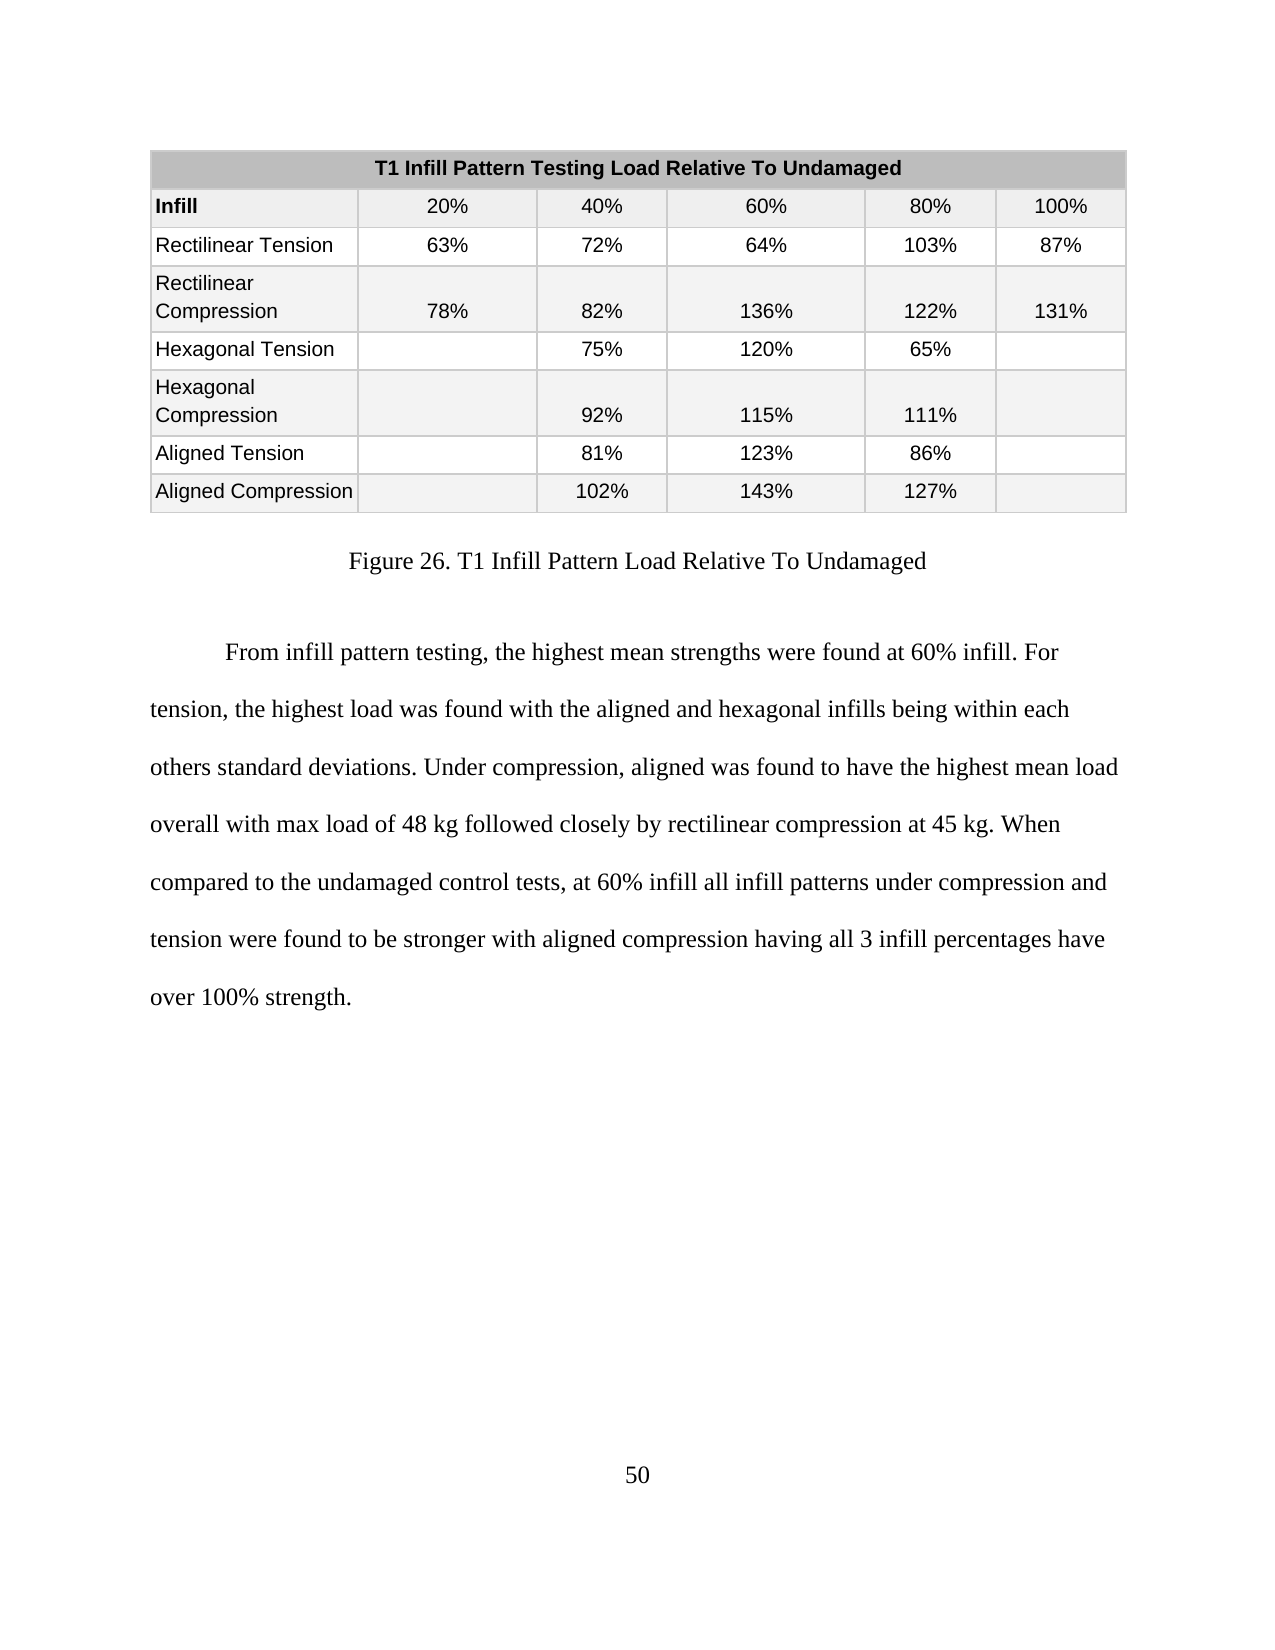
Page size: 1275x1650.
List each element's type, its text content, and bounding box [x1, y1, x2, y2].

table_cell Aligned Tension [152, 437, 357, 473]
table_cell 102% [538, 475, 666, 512]
table_cell [997, 475, 1125, 512]
table_cell 20% [359, 190, 536, 227]
text From infill pattern testing, the highest mean strengths were found at 60% infill. For tension, the highest load was found with the aligned and hexagonal infills being within each others standard deviations. Under compression, aligned was found to have the highest mean load overall with max load of 48 kg followed closely by rectilinear compression at 45 kg. When compared to the undamaged control tests, at 60% infill all infill patterns under compression and tension were found to be stronger with aligned compression having all 3 infill percentages have over 100% strength. [150, 637, 1125, 1011]
table_cell 63% [359, 228, 536, 265]
table_cell 120% [668, 333, 864, 369]
table_cell 78% [359, 267, 536, 331]
table_cell [359, 333, 536, 369]
text Figure 26. T1 Infill Pattern Load Relative To Undamaged [150, 546, 1125, 575]
table_cell 127% [866, 475, 995, 512]
table_cell 64% [668, 228, 864, 265]
table_cell Rectilinear Tension [152, 228, 357, 265]
table_cell 136% [668, 267, 864, 331]
table_cell [359, 371, 536, 435]
table_cell 143% [668, 475, 864, 512]
table_cell [359, 437, 536, 473]
table_cell 111% [866, 371, 995, 435]
table_cell 60% [668, 190, 864, 227]
table_cell 100% [997, 190, 1125, 227]
table_cell 40% [538, 190, 666, 227]
table_cell [997, 333, 1125, 369]
table_cell Infill [152, 190, 357, 227]
table_cell 81% [538, 437, 666, 473]
table_cell 103% [866, 228, 995, 265]
table_cell 86% [866, 437, 995, 473]
table_cell Rectilinear Compression [152, 267, 357, 331]
table_cell 131% [997, 267, 1125, 331]
table_cell 80% [866, 190, 995, 227]
table_cell Aligned Compression [152, 475, 357, 512]
table_cell Hexagonal Tension [152, 333, 357, 369]
table_cell 87% [997, 228, 1125, 265]
table_cell 92% [538, 371, 666, 435]
table_cell 65% [866, 333, 995, 369]
table_cell [997, 437, 1125, 473]
table_cell 82% [538, 267, 666, 331]
table_cell [997, 371, 1125, 435]
table_header T1 Infill Pattern Testing Load Relative To Undamaged [152, 152, 1125, 188]
table_cell 115% [668, 371, 864, 435]
table_cell 123% [668, 437, 864, 473]
table_cell Hexagonal Compression [152, 371, 357, 435]
table_cell 75% [538, 333, 666, 369]
table_cell 72% [538, 228, 666, 265]
table_cell [359, 475, 536, 512]
table_cell 122% [866, 267, 995, 331]
